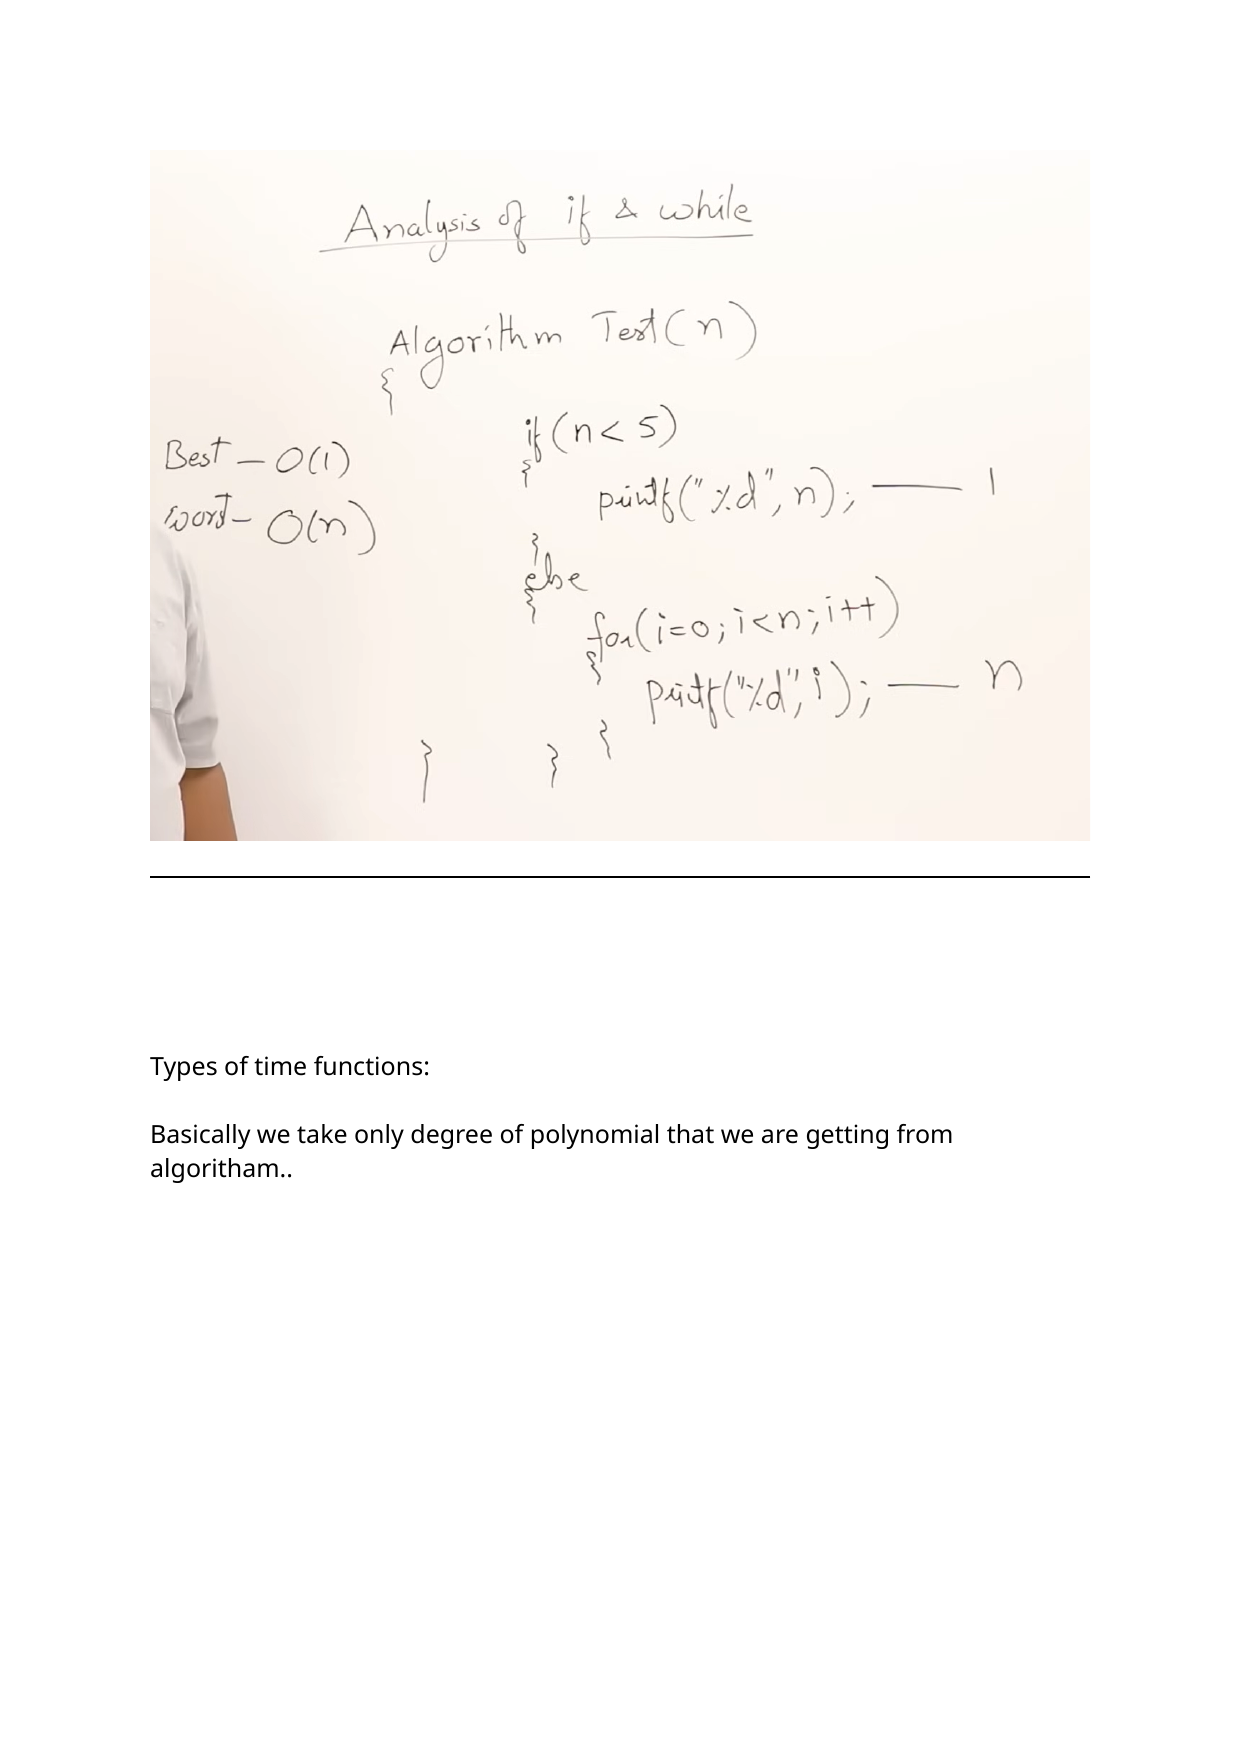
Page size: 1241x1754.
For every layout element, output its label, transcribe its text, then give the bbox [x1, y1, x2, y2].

text Basically we take only degree of polynomial that we are getting from algoritham.. [150, 1116, 1090, 1184]
picture [150, 150, 1091, 841]
text Types of time functions: [150, 1048, 1090, 1082]
